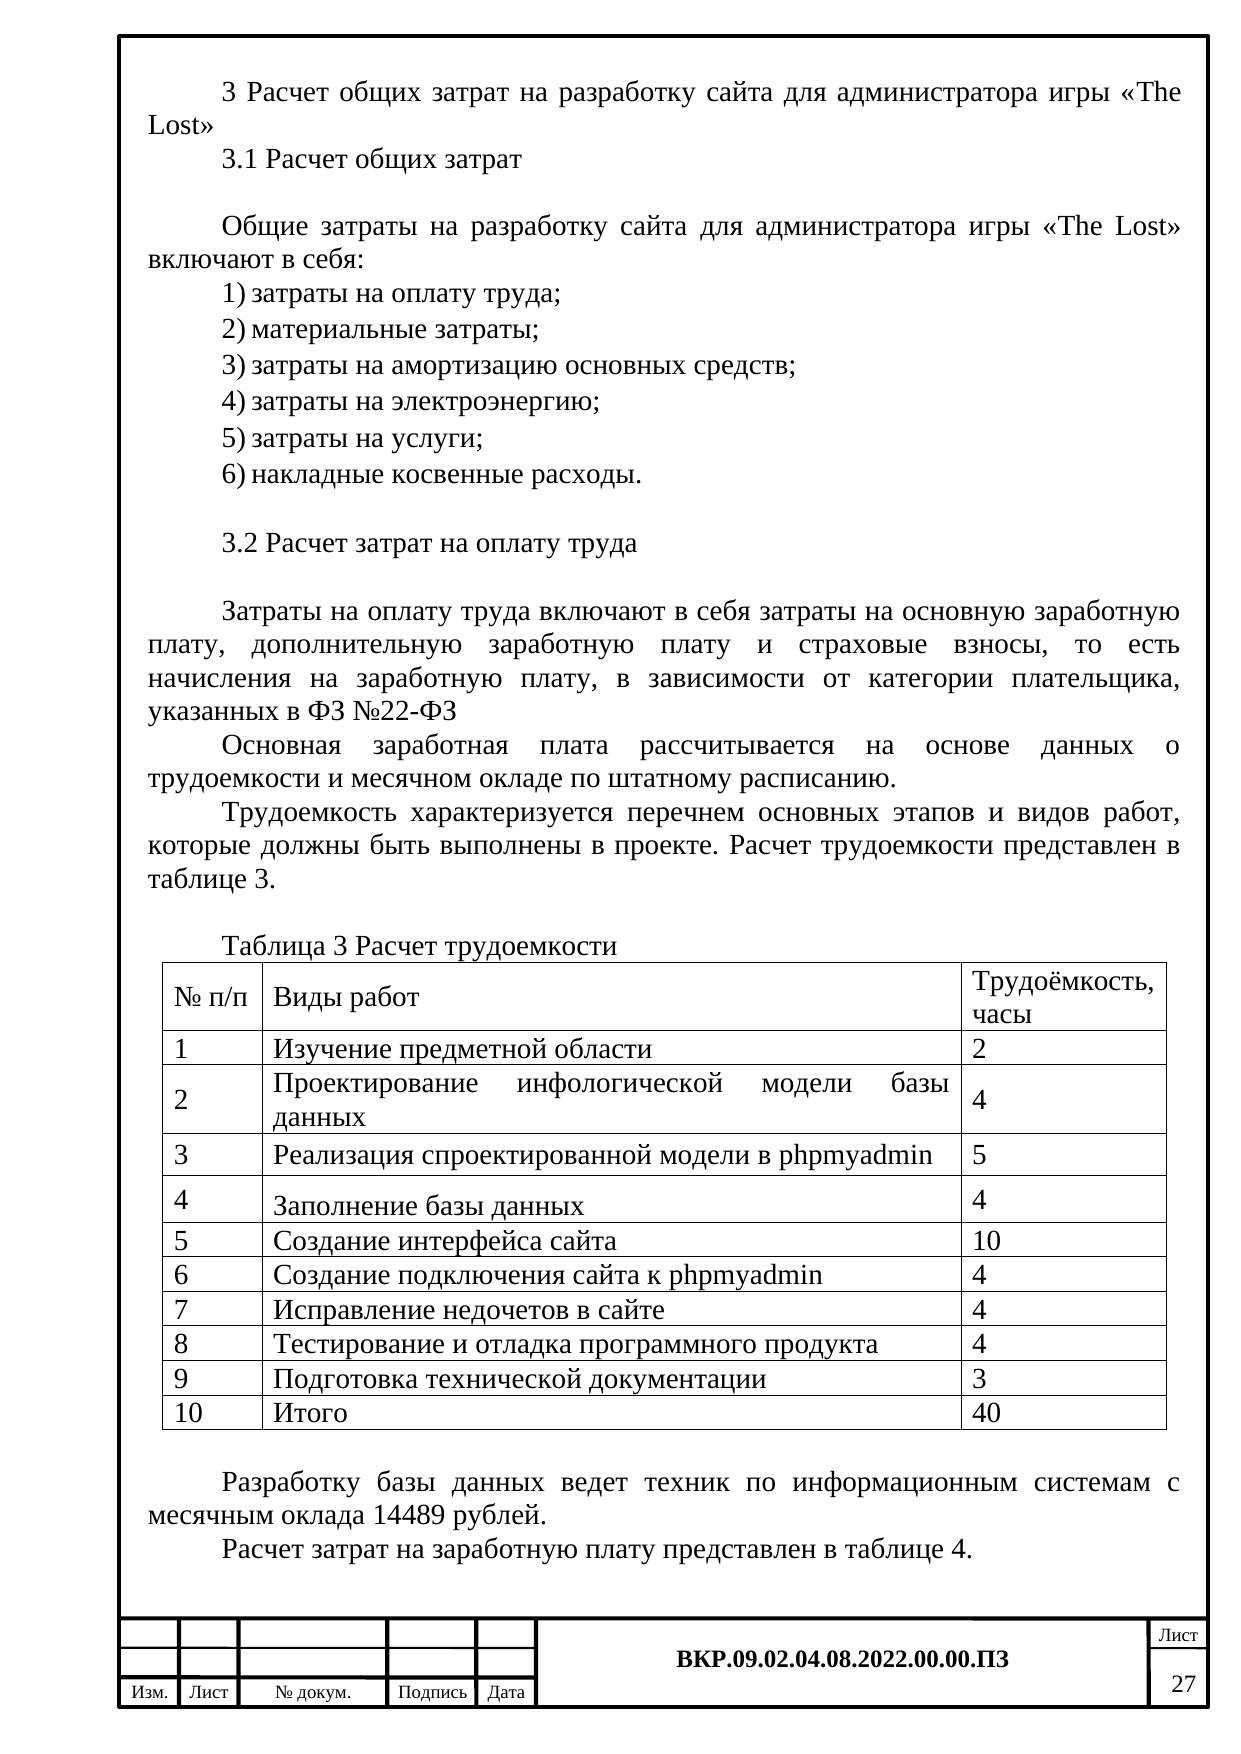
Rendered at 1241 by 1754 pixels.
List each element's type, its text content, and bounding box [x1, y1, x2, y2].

table_cell Тестирование и отладка программного продукта [263, 1326, 961, 1360]
table_cell Подготовка технической документации [263, 1361, 961, 1394]
text 3 Расчет общих затрат на разработку сайта для администратора игры «The Lost» [148, 74, 1181, 141]
text Затраты на оплату труда включают в себя затраты на основную заработную плату, дополнительную заработную плату и страховые взносы, то есть начисления на заработную плату, в зависимости от категории плательщика, указанных в ФЗ №22-ФЗ [148, 593, 1181, 727]
list затраты на амортизацию основных средств; [148, 347, 1181, 381]
text Расчет затрат на заработную плату представлен в таблице 4. [148, 1531, 1181, 1564]
table_cell 10 [962, 1223, 1166, 1256]
table_cell 8 [163, 1326, 262, 1360]
table_cell Создание подключения сайта к phpmyadmin [263, 1257, 961, 1291]
list затраты на электроэнергию; [148, 383, 1181, 417]
table_cell Итого [263, 1396, 961, 1429]
table_cell 5 [962, 1134, 1166, 1174]
table_cell 3 [163, 1134, 262, 1174]
table_cell Реализация спроектированной модели в phpmyadmin [263, 1134, 961, 1174]
text Разработку базы данных ведет техник по информационным системам с месячным оклада 14489 рублей. [148, 1464, 1181, 1531]
table_header Трудоёмкость, часы [962, 963, 1166, 1030]
table_cell Заполнение базы данных [263, 1176, 961, 1222]
text 3.2 Расчет затрат на оплату труда [148, 526, 1181, 559]
table_cell 2 [962, 1031, 1166, 1064]
table_cell 4 [962, 1257, 1166, 1291]
table_cell 6 [163, 1257, 262, 1291]
table_cell 40 [962, 1396, 1166, 1429]
table_cell Создание интерфейса сайта [263, 1223, 961, 1256]
text Основная заработная плата рассчитывается на основе данных о трудоемкости и месячном окладе по штатному расписанию. [148, 727, 1181, 794]
table_cell 4 [962, 1326, 1166, 1360]
table_cell Изучение предметной области [263, 1031, 961, 1064]
table_cell 3 [962, 1361, 1166, 1394]
table_header Виды работ [263, 963, 961, 1030]
list затраты на услуги; [148, 420, 1181, 453]
text Трудоемкость характеризуется перечнем основных этапов и видов работ, которые должны быть выполнены в проекте. Расчет трудоемкости представлен в таблице 3. [148, 794, 1181, 894]
table_cell 10 [163, 1396, 262, 1429]
list материальные затраты; [148, 311, 1181, 345]
list накладные косвенные расходы. [148, 456, 1181, 489]
table_cell 4 [163, 1176, 262, 1222]
table_cell 4 [962, 1176, 1166, 1222]
table_cell 2 [163, 1065, 262, 1132]
table_cell 9 [163, 1361, 262, 1394]
table_cell 5 [163, 1223, 262, 1256]
table_header № п/п [163, 963, 262, 1030]
table_cell 1 [163, 1031, 262, 1064]
list затраты на оплату труда; [148, 275, 1181, 309]
table_cell 7 [163, 1292, 262, 1325]
table_cell 4 [962, 1292, 1166, 1325]
table_cell 4 [962, 1065, 1166, 1132]
text Общие затраты на разработку сайта для администратора игры «The Lost» включают в себя: [148, 208, 1181, 275]
text Таблица 3 Расчет трудоемкости [148, 928, 1181, 962]
text 3.1 Расчет общих затрат [148, 141, 1181, 174]
table_cell Исправление недочетов в сайте [263, 1292, 961, 1325]
table_cell Проектирование инфологической модели базы данных [263, 1065, 961, 1132]
